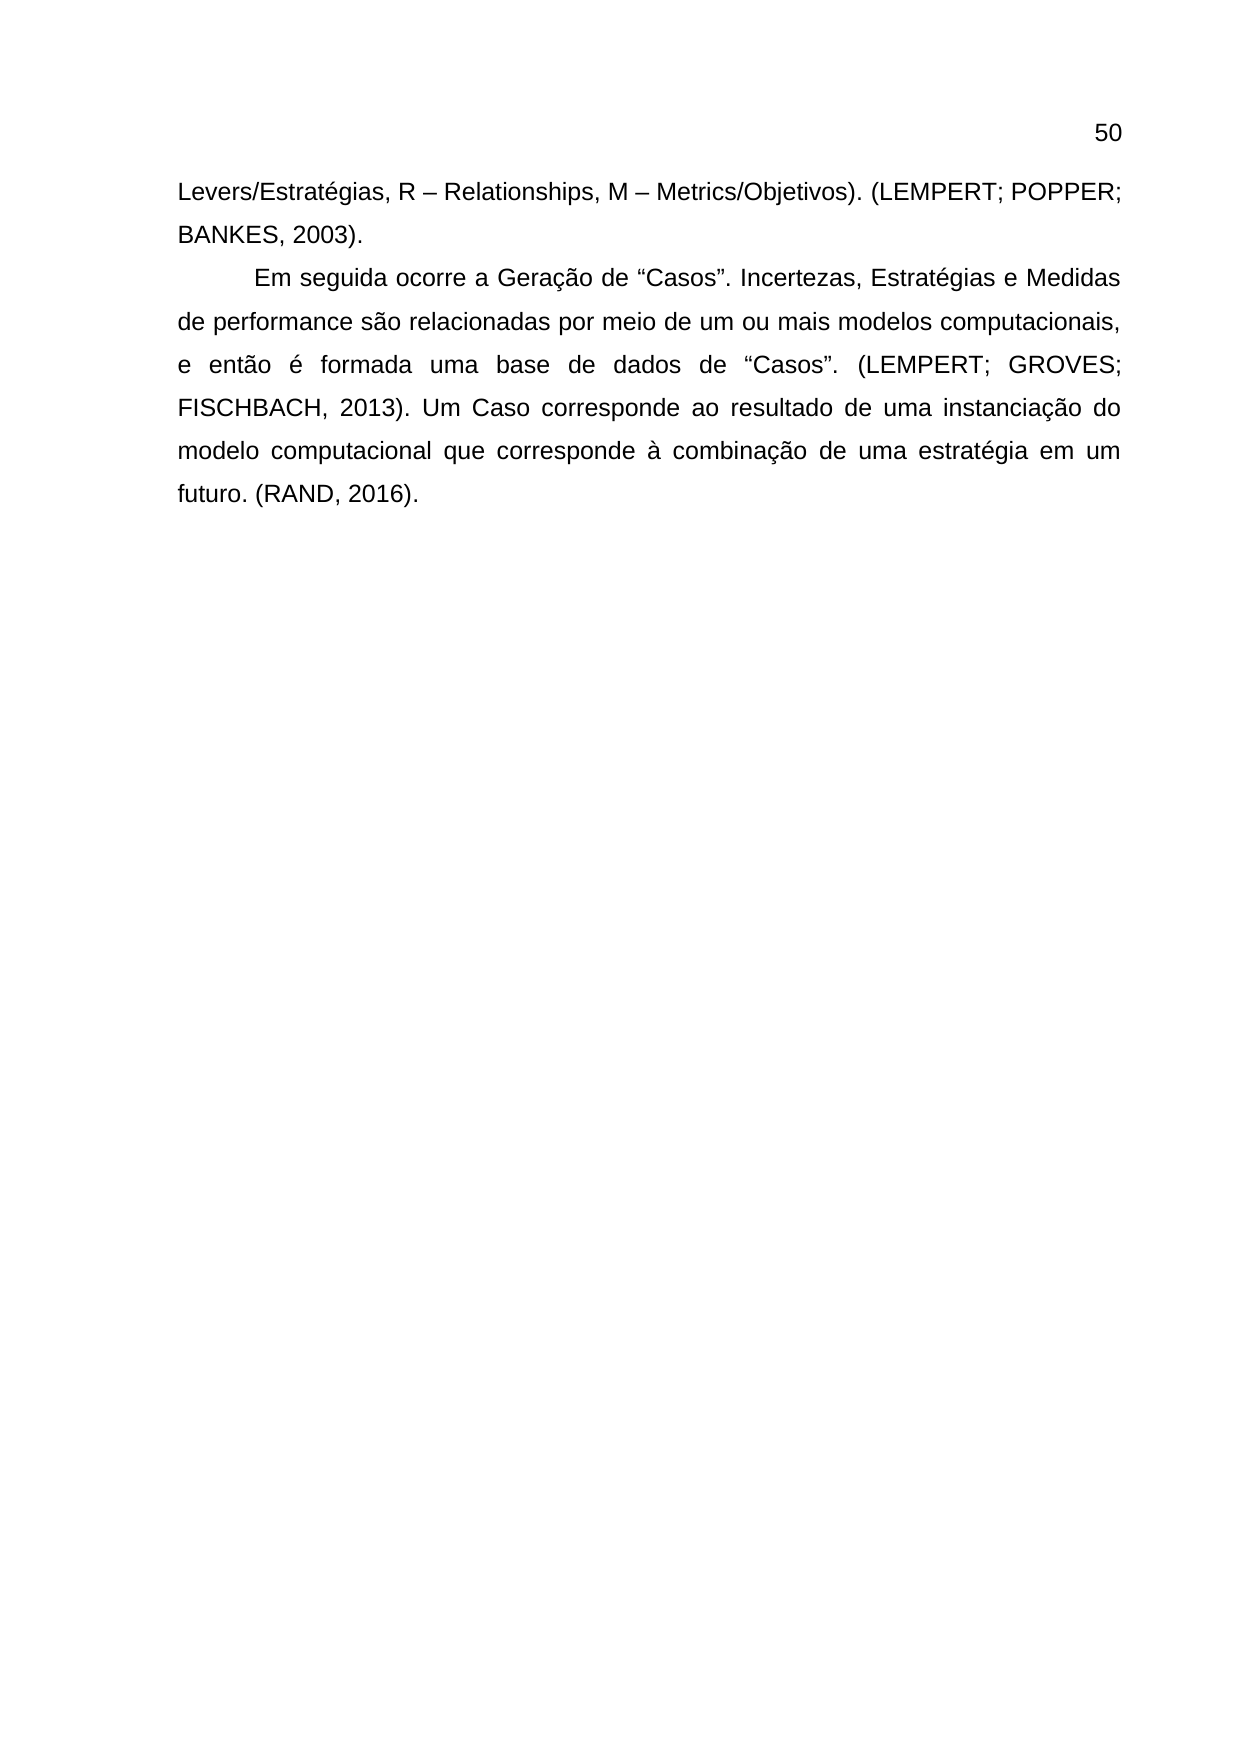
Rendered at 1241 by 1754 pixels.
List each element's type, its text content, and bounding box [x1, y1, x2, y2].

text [177, 177, 1122, 249]
text Em seguida ocorre a Geração de “Casos”. Incertezas, Estratégias e Medidas de performance são relacionadas por meio de um ou mais modelos computacionais, e então é formada uma base de dados de “Casos”. (LEMPERT; GROVES; FISCHBACH, 2013). Um Caso corresponde ao resultado de uma instanciação do modelo computacional que corresponde à combinação de uma estratégia em um futuro. (RAND, 2016). [177, 263, 1122, 508]
